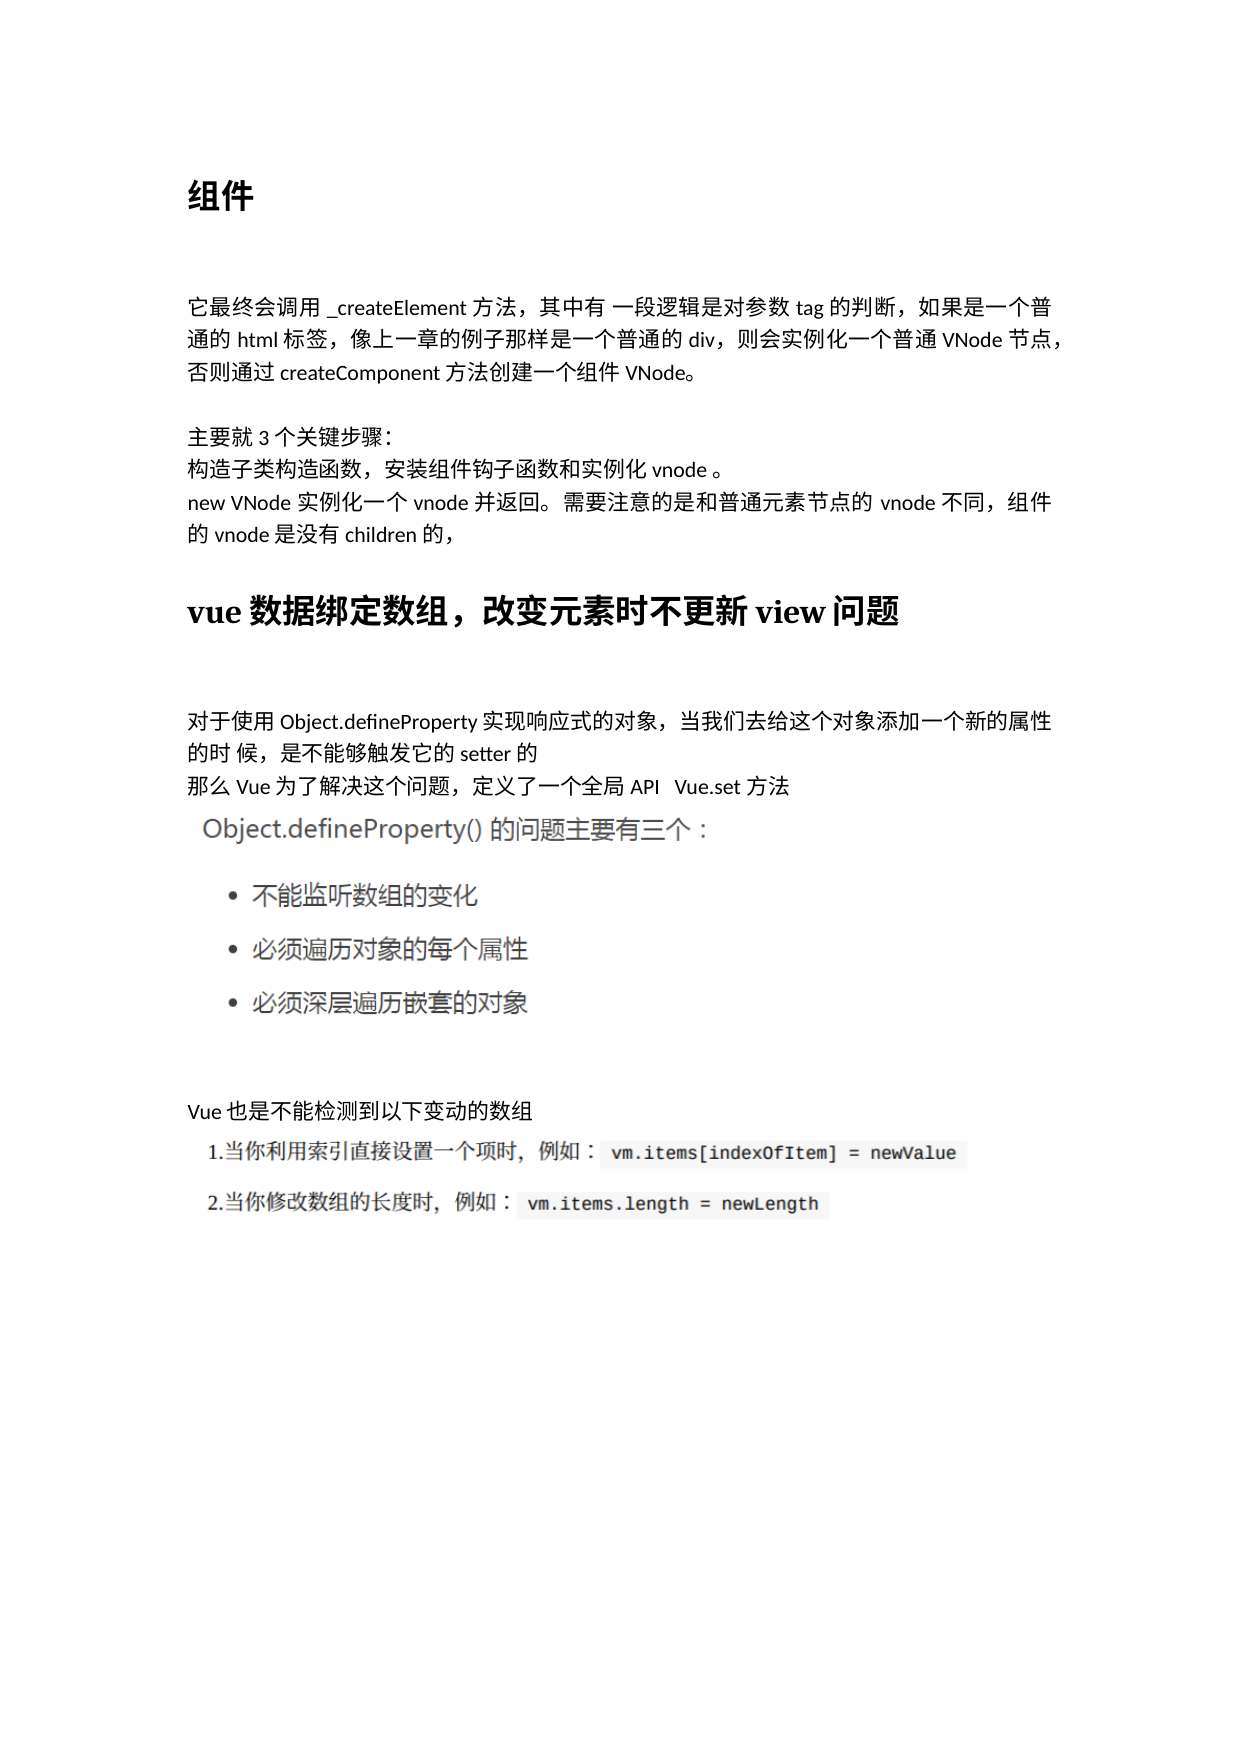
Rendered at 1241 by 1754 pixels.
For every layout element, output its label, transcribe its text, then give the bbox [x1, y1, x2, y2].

text 主要就 3 个关键步骤： [187, 419, 1053, 452]
text 那么 Vue 为了解决这个问题，定义了⼀个全局 API Vue.set ⽅法 [187, 768, 1053, 801]
picture [187, 1126, 991, 1233]
subtitle vue数据绑定数组，改变元素时不更新view问题 [187, 576, 1053, 641]
text Vue 也是不能检测到以下变动的数组 [187, 1093, 1053, 1126]
text new VNode 实例化⼀个 vnode 并返回。需要注意的是和普通元素节点的 vnode 不同，组件的 vnode 是没有 children 的， [187, 484, 1053, 549]
text 对于使⽤ Object.defineProperty 实现响应式的对象，当我们去给这个对象添加⼀个新的属性的时 候，是不能够触发它的 setter 的 [187, 703, 1053, 768]
subtitle 组件 [187, 162, 1053, 227]
text 它最终会调⽤ _createElement ⽅法，其中有 ⼀段逻辑是对参数 tag 的判断，如果是⼀个普通的 html 标签，像上⼀章的例⼦那样是⼀个普通的 div，则会实例化⼀个普通 VNode 节点，否则通过 createComponent ⽅法创建⼀个组件 VNode。 [187, 289, 1053, 387]
picture [187, 801, 827, 1032]
text 构造⼦类构造函数，安装组件钩⼦函数和实例化 vnode 。 [187, 452, 1053, 484]
